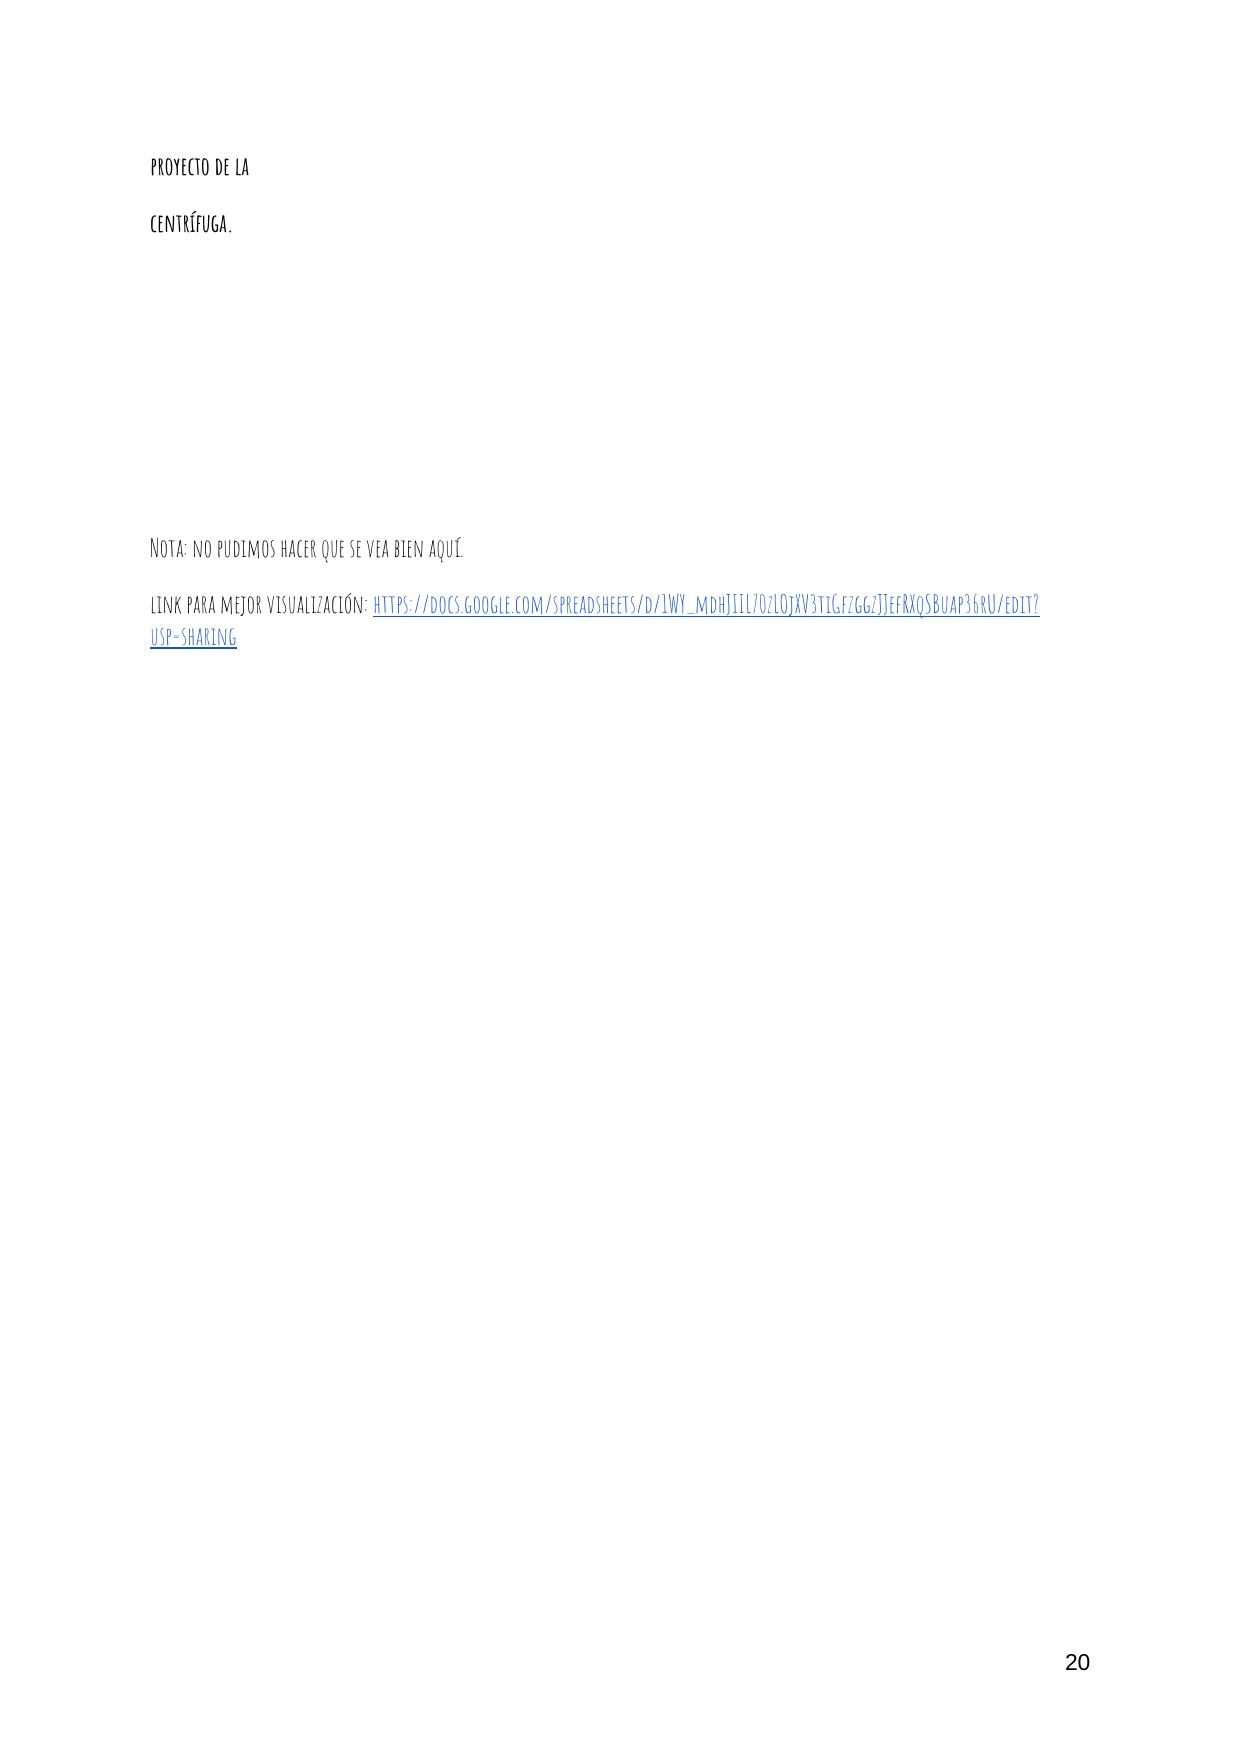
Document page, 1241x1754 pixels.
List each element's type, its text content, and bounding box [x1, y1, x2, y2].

text link para mejor visualización: https://docs.google.com/spreadsheets/d/1WY_mdhJIIL70zLOjXV3tiGfzggzJJefRXqSBuap36rU/edit?usp=sharing [150, 588, 1090, 652]
text proyecto de la [150, 150, 1090, 182]
text centrífuga. [150, 207, 1090, 238]
text Nota: no pudimos hacer que se vea bien aquí. [150, 532, 1090, 563]
